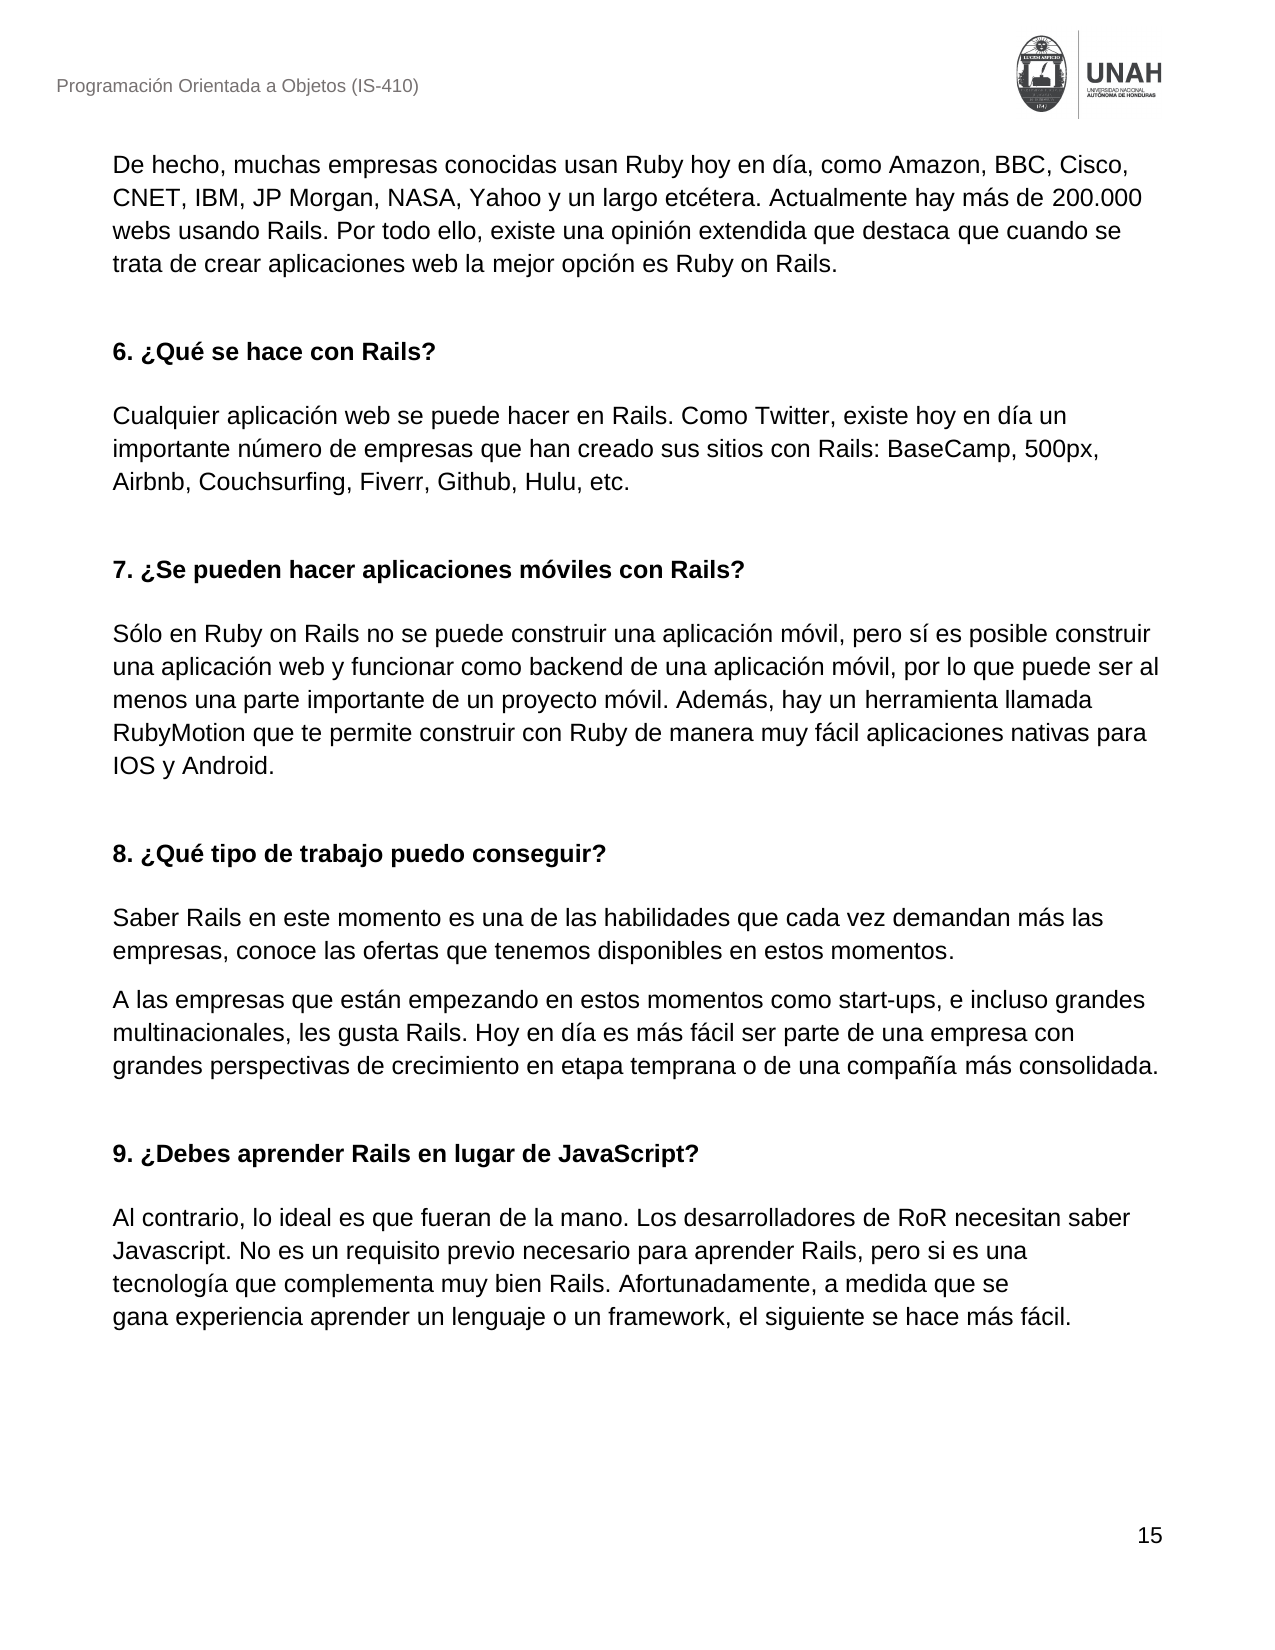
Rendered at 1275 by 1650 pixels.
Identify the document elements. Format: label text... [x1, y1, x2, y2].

text Sólo en Ruby on Rails no se puede construir una aplicación móvil, pero sí es posible construir una aplicación web y funcionar como backend de una aplicación móvil, por lo que puede ser al menos una parte importante de un proyecto móvil. Además, hay un herramienta llamada RubyMotion que te permite construir con Ruby de manera muy fácil aplicaciones nativas para IOS y Android. [112, 619, 1162, 780]
text 6. ¿Qué se hace con Rails? [112, 337, 1162, 366]
text Cualquier aplicación web se puede hacer en Rails. Como Twitter, existe hoy en día un importante número de empresas que han creado sus sitios con Rails: BaseCamp, 500px, Airbnb, Couchsurfing, Fiverr, Github, Hulu, etc. [112, 401, 1162, 496]
text A las empresas que están empezando en estos momentos como start-ups, e incluso grandes multinacionales, les gusta Rails. Hoy en día es más fácil ser parte de una empresa con grandes perspectivas de crecimiento en etapa temprana o de una compañía más consolidada. [112, 985, 1162, 1079]
picture [1016, 26, 1162, 119]
text Saber Rails en este momento es una de las habilidades que cada vez demandan más las empresas, conoce las ofertas que tenemos disponibles en estos momentos. [112, 903, 1162, 965]
text De hecho, muchas empresas conocidas usan Ruby hoy en día, como Amazon, BBC, Cisco, CNET, IBM, JP Morgan, NASA, Yahoo y un largo etcétera. Actualmente hay más de 200.000 webs usando Rails. Por todo ello, existe una opinión extendida que destaca que cuando se trata de crear aplicaciones web la mejor opción es Ruby on Rails. [112, 150, 1162, 278]
text Al contrario, lo ideal es que fueran de la mano. Los desarrolladores de RoR necesitan saber Javascript. No es un requisito previo necesario para aprender Rails, pero si es una tecnología que complementa muy bien Rails. Afortunadamente, a medida que se gana experiencia aprender un lenguaje o un framework, el siguiente se hace más fácil. [112, 1203, 1162, 1331]
text 9. ¿Debes aprender Rails en lugar de JavaScript? [112, 1138, 1162, 1167]
text 8. ¿Qué tipo de trabajo puedo conseguir? [112, 839, 1162, 868]
text 7. ¿Se pueden hacer aplicaciones móviles con Rails? [112, 555, 1162, 583]
